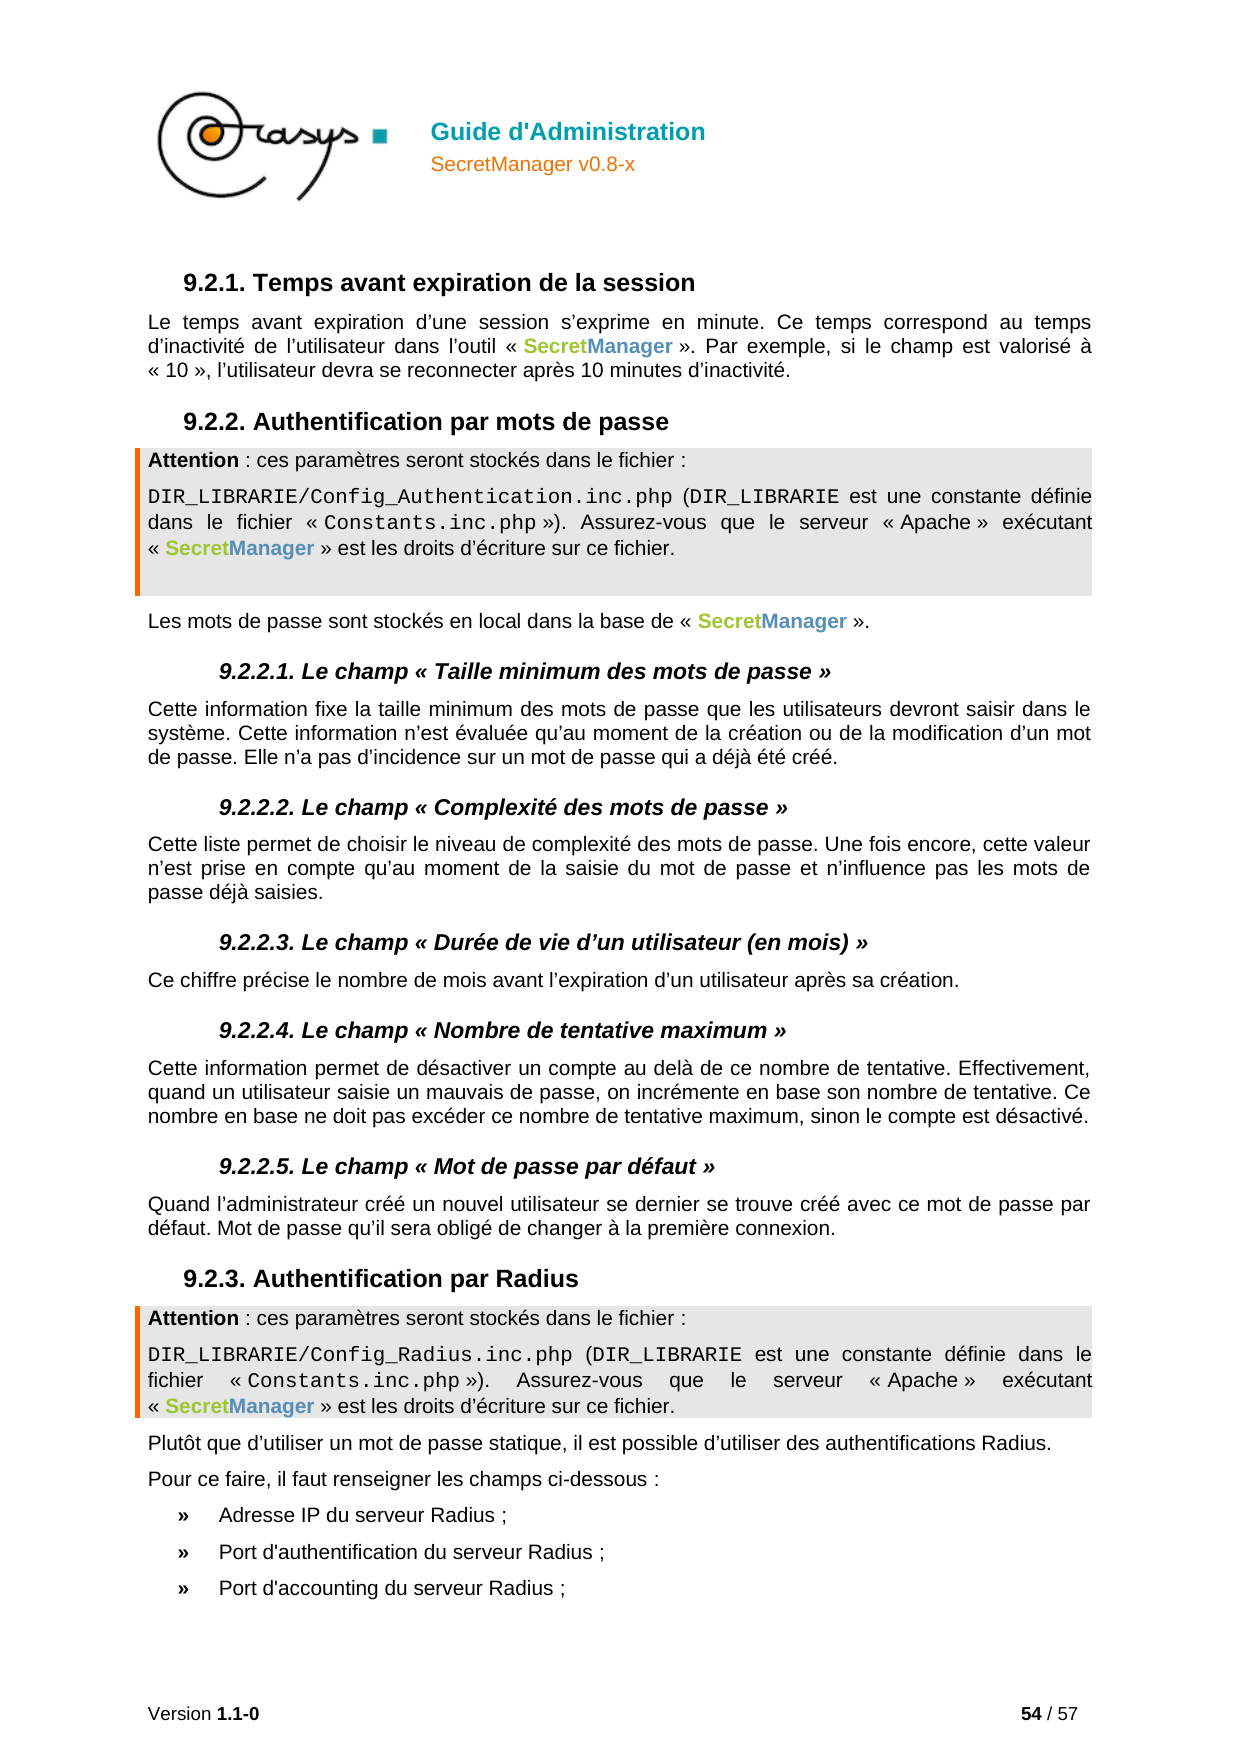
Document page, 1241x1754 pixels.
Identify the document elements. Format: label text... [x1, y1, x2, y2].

text Pour ce faire, il faut renseigner les champs ci-dessous : [148, 1467, 1092, 1491]
text DIR_LIBRARIE/Config_Radius.inc.php (DIR_LIBRARIE est une constante définie dans le fichier « Constants.inc.php »). Assurez-vous que le serveur « Apache » exécutant « SecretManager » est les droits d’écriture sur ce fichier. [140, 1342, 1092, 1418]
text Cette information permet de désactiver un compte au delà de ce nombre de tentative. Effectivement, quand un utilisateur saisie un mauvais de passe, on incrémente en base son nombre de tentative. Ce nombre en base ne doit pas excéder ce nombre de tentative maximum, sinon le compte est désactivé. [148, 1056, 1092, 1128]
subtitle Authentification par mots de passe [183, 406, 1092, 435]
subtitle Le champ « Complexité des mots de passe » [218, 793, 1092, 820]
text Cette liste permet de choisir le niveau de complexité des mots de passe. Une fois encore, cette valeur n’est prise en compte qu’au moment de la saisie du mot de passe et n’influence pas les mots de passe déjà saisies. [148, 832, 1092, 904]
subtitle Le champ « Durée de vie d’un utilisateur (en mois) » [218, 929, 1092, 956]
subtitle Le champ « Taille minimum des mots de passe » [218, 658, 1092, 684]
text Cette information fixe la taille minimum des mots de passe que les utilisateurs devront saisir dans le système. Cette information n’est évaluée qu’au moment de la création ou de la modification d’un mot de passe. Elle n’a pas d’incidence sur un mot de passe qui a déjà été créé. [148, 697, 1092, 768]
subtitle Temps avant expiration de la session [183, 268, 1092, 297]
text Quand l’administrateur créé un nouvel utilisateur se dernier se trouve créé avec ce mot de passe par défaut. Mot de passe qu’il sera obligé de changer à la première connexion. [148, 1192, 1092, 1239]
text Ce chiffre précise le nombre de mois avant l’expiration d’un utilisateur après sa création. [148, 968, 1092, 992]
picture [147, 80, 408, 220]
text Plutôt que d’utiliser un mot de passe statique, il est possible d’utiliser des authentifications Radius. [148, 1430, 1092, 1454]
text Le temps avant expiration d’une session s’exprime en minute. Ce temps correspond au temps d’inactivité de l’utilisateur dans l’outil « SecretManager ». Par exemple, si le champ est valorisé à « 10 », l’utilisateur devra se reconnecter après 10 minutes d’inactivité. [148, 309, 1092, 381]
text Port d'authentification du serveur Radius ; [177, 1540, 1092, 1564]
text Attention : ces paramètres seront stockés dans le fichier : [140, 448, 1092, 472]
text Port d'accounting du serveur Radius ; [177, 1576, 1092, 1600]
text Les mots de passe sont stockés en local dans la base de « SecretManager ». [148, 609, 1092, 633]
text Attention : ces paramètres seront stockés dans le fichier : [140, 1306, 1092, 1330]
text Adresse IP du serveur Radius ; [177, 1503, 1092, 1527]
text DIR_LIBRARIE/Config_Authentication.inc.php (DIR_LIBRARIE est une constante définie dans le fichier « Constants.inc.php »). Assurez-vous que le serveur « Apache » exécutant « SecretManager » est les droits d’écriture sur ce fichier. [140, 484, 1092, 560]
subtitle Le champ « Mot de passe par défaut » [218, 1153, 1092, 1179]
subtitle Authentification par Radius [183, 1264, 1092, 1293]
subtitle Le champ « Nombre de tentative maximum » [218, 1017, 1092, 1043]
